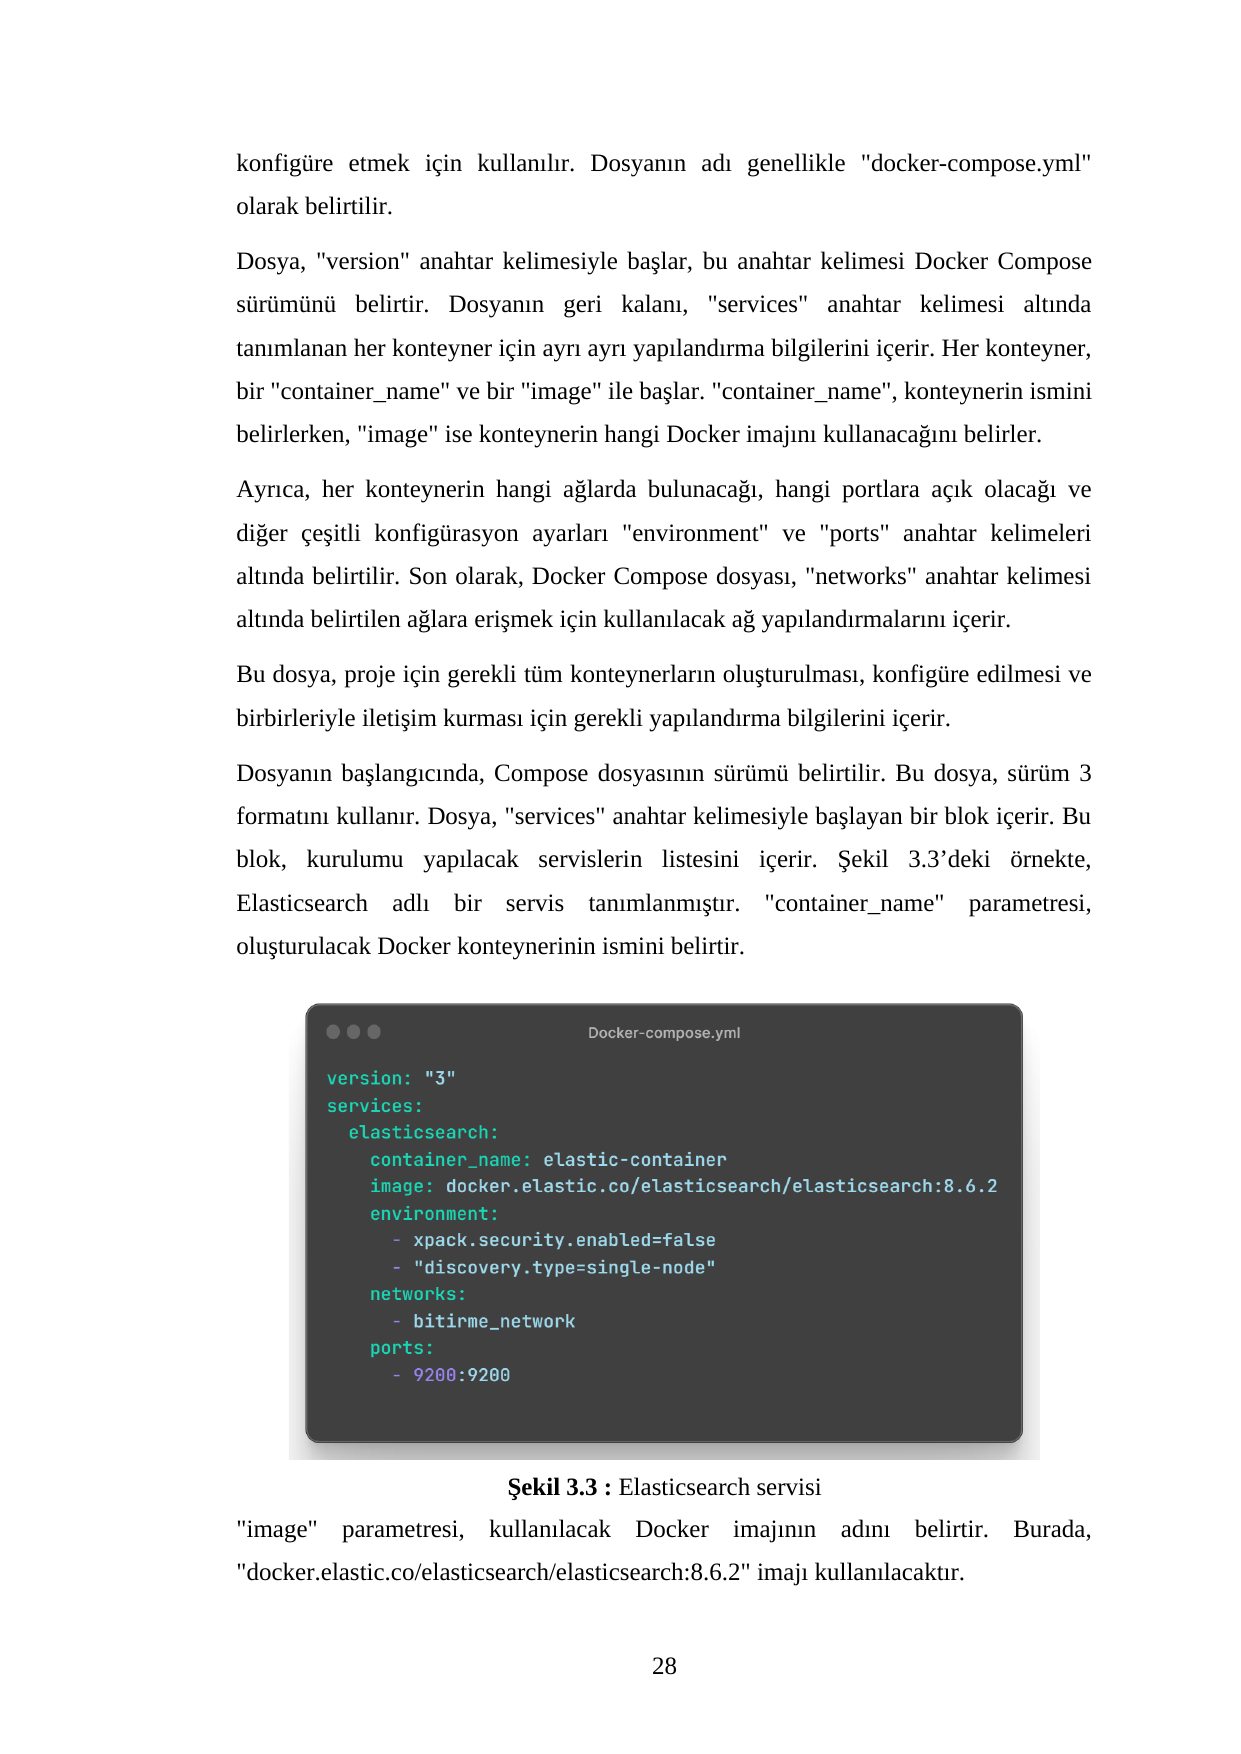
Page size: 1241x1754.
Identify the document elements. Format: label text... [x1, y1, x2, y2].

picture [288, 986, 1040, 1460]
text Bu dosya, proje için gerekli tüm konteynerların oluşturulması, konfigüre edilmesi ve birbirleriyle iletişim kurması için gerekli yapılandırma bilgilerini içerir. [236, 659, 1092, 731]
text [236, 148, 1092, 219]
text Şekil 3.3 : Elasticsearch servisi [236, 1472, 1092, 1501]
text Dosyanın başlangıcında, Compose dosyasının sürümü belirtilir. Bu dosya, sürüm 3 formatını kullanır. Dosya, "services" anahtar kelimesiyle başlayan bir blok içerir. Bu blok, kurulumu yapılacak servislerin listesini içerir. Şekil 3.3’deki örnekte, Elasticsearch adlı bir servis tanımlanmıştır. "container_name" parametresi, oluşturulacak Docker konteynerinin ismini belirtir. [236, 758, 1092, 959]
text Ayrıca, her konteynerin hangi ağlarda bulunacağı, hangi portlara açık olacağı ve diğer çeşitli konfigürasyon ayarları "environment" ve "ports" anahtar kelimeleri altında belirtilir. Son olarak, Docker Compose dosyası, "networks" anahtar kelimesi altında belirtilen ağlara erişmek için kullanılacak ağ yapılandırmalarını içerir. [236, 474, 1092, 633]
text "image" parametresi, kullanılacak Docker imajının adını belirtir. Burada, "docker.elastic.co/elasticsearch/elasticsearch:8.6.2" imajı kullanılacaktır. [236, 1514, 1092, 1586]
text Dosya, "version" anahtar kelimesiyle başlar, bu anahtar kelimesi Docker Compose sürümünü belirtir. Dosyanın geri kalanı, "services" anahtar kelimesi altında tanımlanan her konteyner için ayrı ayrı yapılandırma bilgilerini içerir. Her konteyner, bir "container_name" ve bir "image" ile başlar. "container_name", konteynerin ismini belirlerken, "image" ise konteynerin hangi Docker imajını kullanacağını belirler. [236, 246, 1092, 448]
